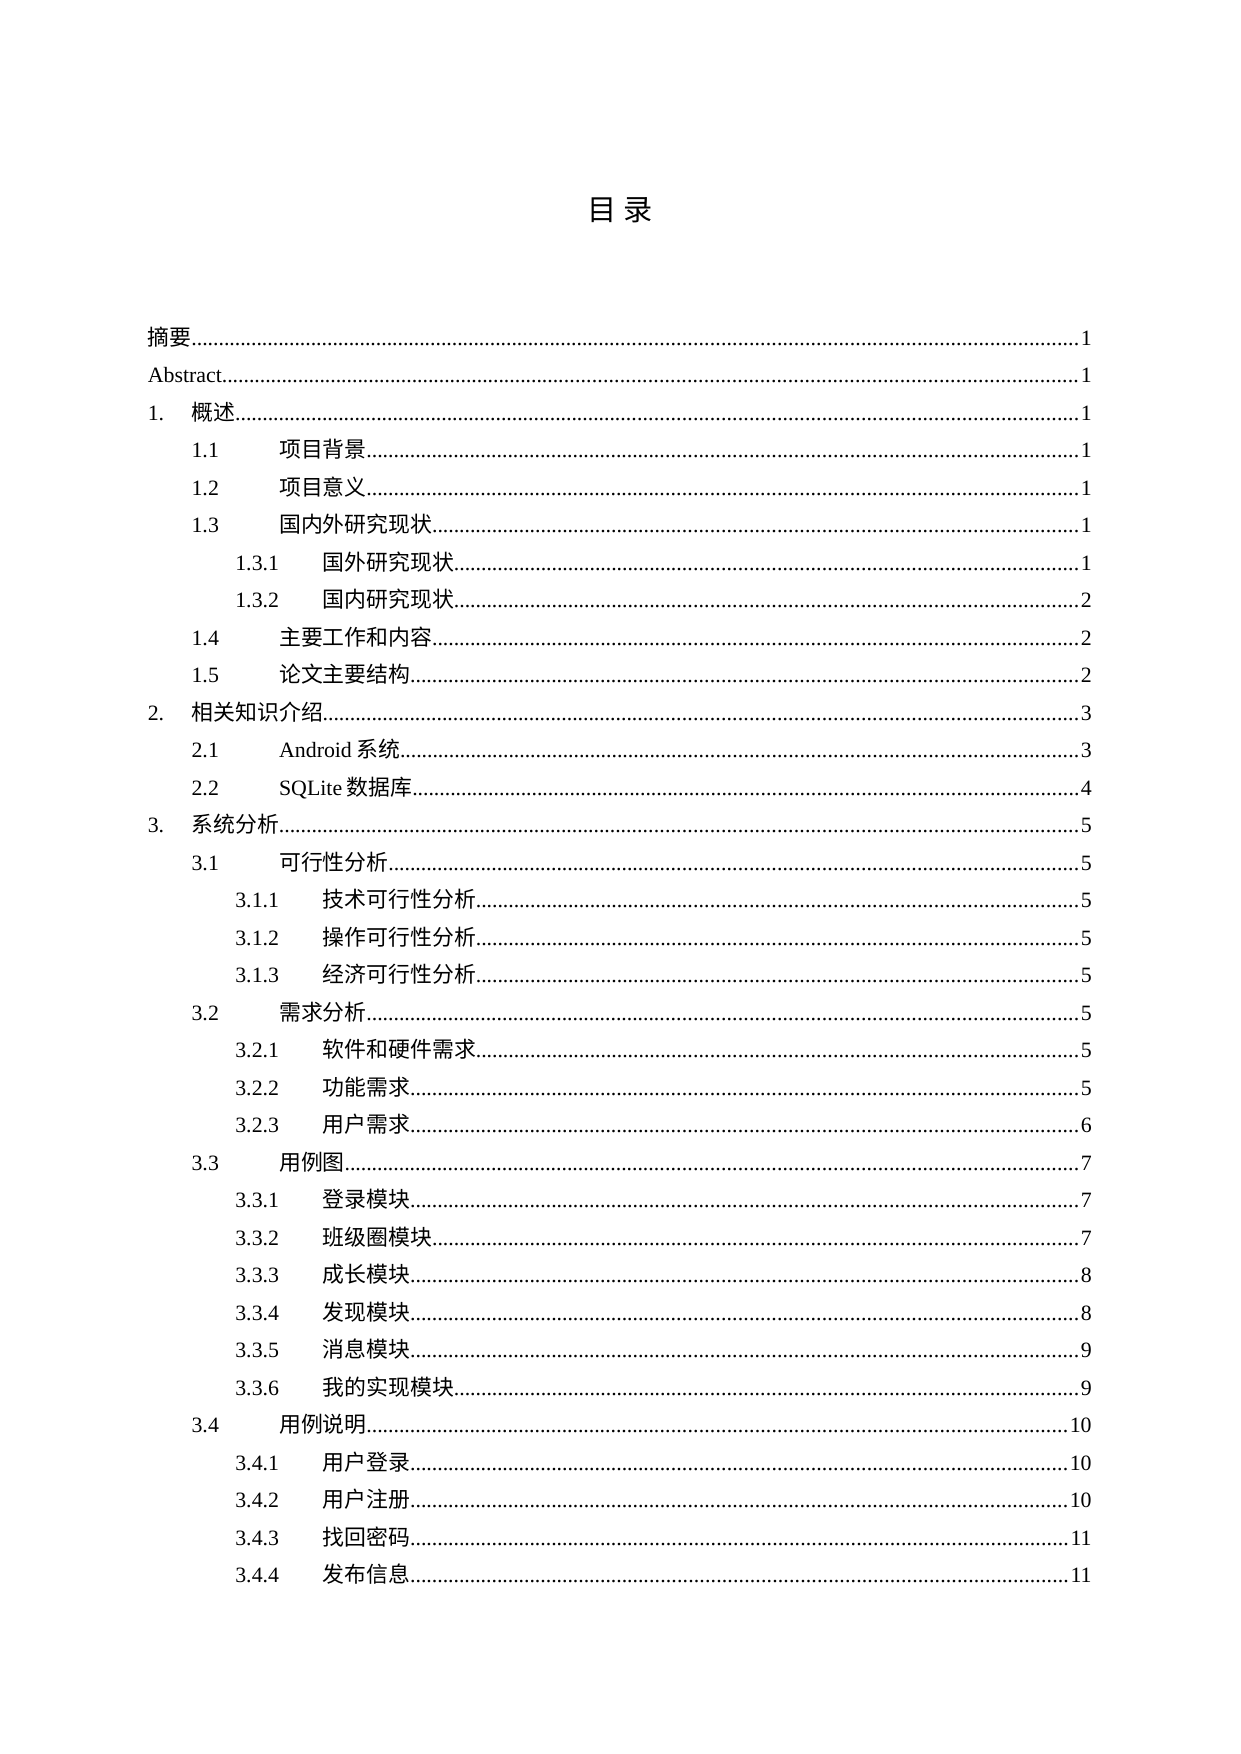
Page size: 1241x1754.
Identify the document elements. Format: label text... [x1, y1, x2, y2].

text 3.1.1 技术可行性分析 5 [235, 878, 1092, 915]
text 1.4 主要工作和内容 2 [191, 615, 1092, 653]
text 1.1 项目背景 1 [191, 428, 1092, 465]
text 2.2 SQLite数据库 4 [191, 765, 1092, 803]
text 1. 概述 1 [148, 390, 1092, 428]
text 3.2.1 软件和硬件需求 5 [235, 1028, 1092, 1065]
text 3.4.1 用户登录 10 [235, 1440, 1092, 1478]
text 1.2 项目意义 1 [191, 465, 1092, 503]
text 2.1 Android系统 3 [191, 728, 1092, 765]
text 3.4 用例说明 10 [191, 1403, 1092, 1440]
text 3.2.2 功能需求 5 [235, 1065, 1092, 1103]
text 3.3.6 我的实现模块 9 [235, 1365, 1092, 1403]
text 1.3.1 国外研究现状 1 [235, 540, 1092, 578]
text 目 录 [148, 190, 1092, 228]
text 1.5 论文主要结构 2 [191, 653, 1092, 690]
text 1.3 国内外研究现状 1 [191, 503, 1092, 540]
text 3.4.3 找回密码 11 [235, 1515, 1092, 1553]
text 3.4.2 用户注册 10 [235, 1478, 1092, 1515]
text 3.3.2 班级圈模块 7 [235, 1215, 1092, 1253]
text 1.3.2 国内研究现状 2 [235, 578, 1092, 615]
text 3.1.3 经济可行性分析 5 [235, 953, 1092, 990]
text 3.4.4 发布信息 11 [235, 1553, 1092, 1590]
text Abstract 1 [148, 353, 1092, 390]
text 3.2.3 用户需求 6 [235, 1103, 1092, 1140]
text 3.3.5 消息模块 9 [235, 1328, 1092, 1365]
text 3.3.4 发现模块 8 [235, 1290, 1092, 1328]
text 3.1.2 操作可行性分析 5 [235, 915, 1092, 953]
text 3.3.1 登录模块 7 [235, 1178, 1092, 1215]
text 3.3 用例图 7 [191, 1140, 1092, 1178]
text 3.1 可行性分析 5 [191, 840, 1092, 878]
text 2. 相关知识介绍 3 [148, 690, 1092, 728]
text 3.3.3 成长模块 8 [235, 1253, 1092, 1290]
text 3. 系统分析 5 [148, 803, 1092, 840]
text 3.2 需求分析 5 [191, 990, 1092, 1028]
text 摘要 1 [148, 315, 1092, 353]
